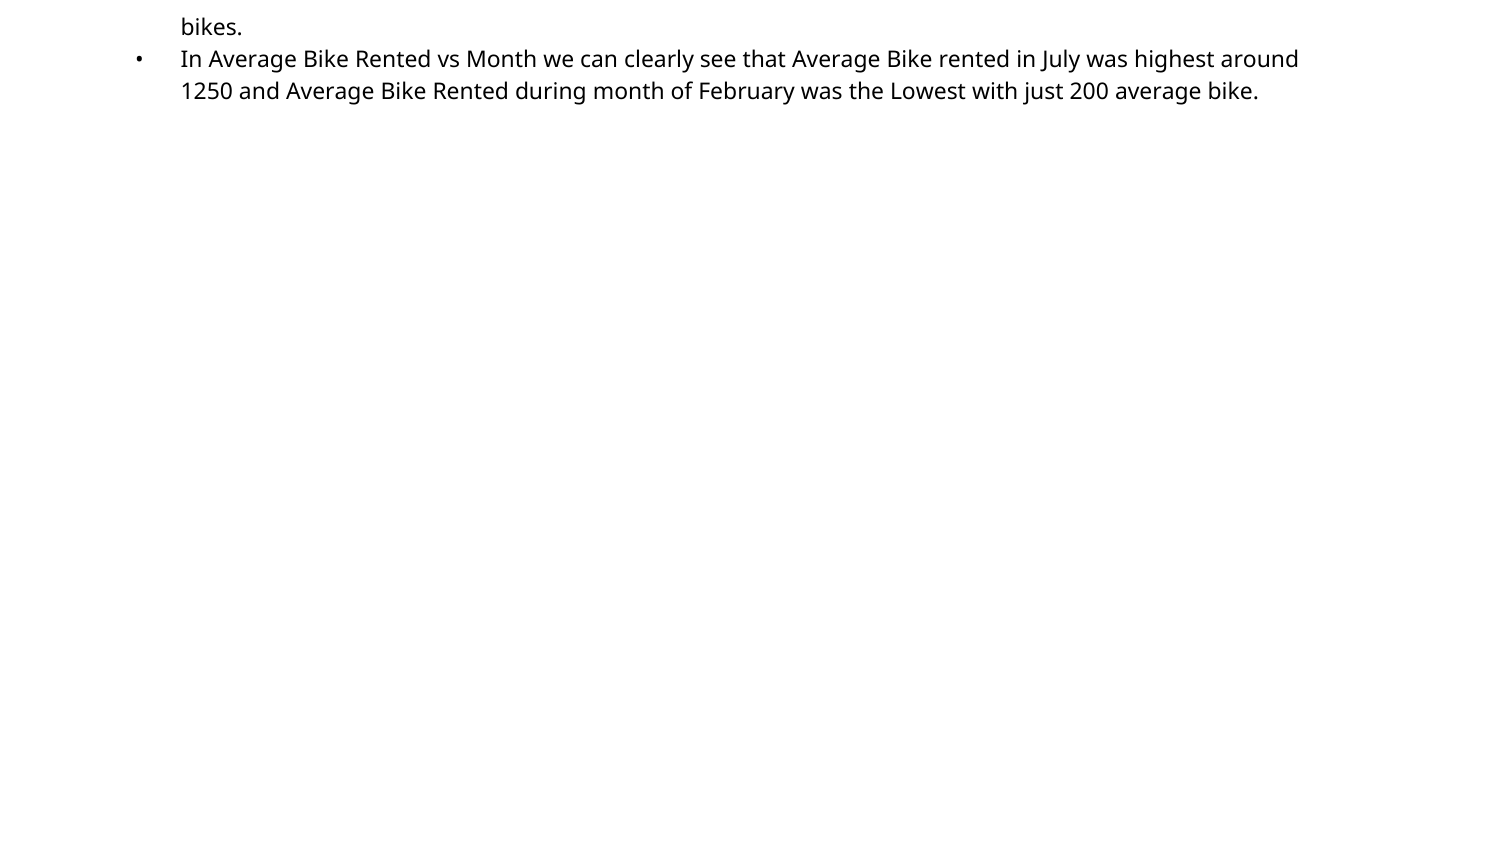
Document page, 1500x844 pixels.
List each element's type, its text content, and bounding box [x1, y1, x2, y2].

list In Average Bike Rented vs Month we can clearly see that Average Bike rented in July was highest around 1250 and Average Bike Rented during month of February was the Lowest with just 200 average bike. [135, 43, 1349, 106]
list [135, 10, 1324, 42]
